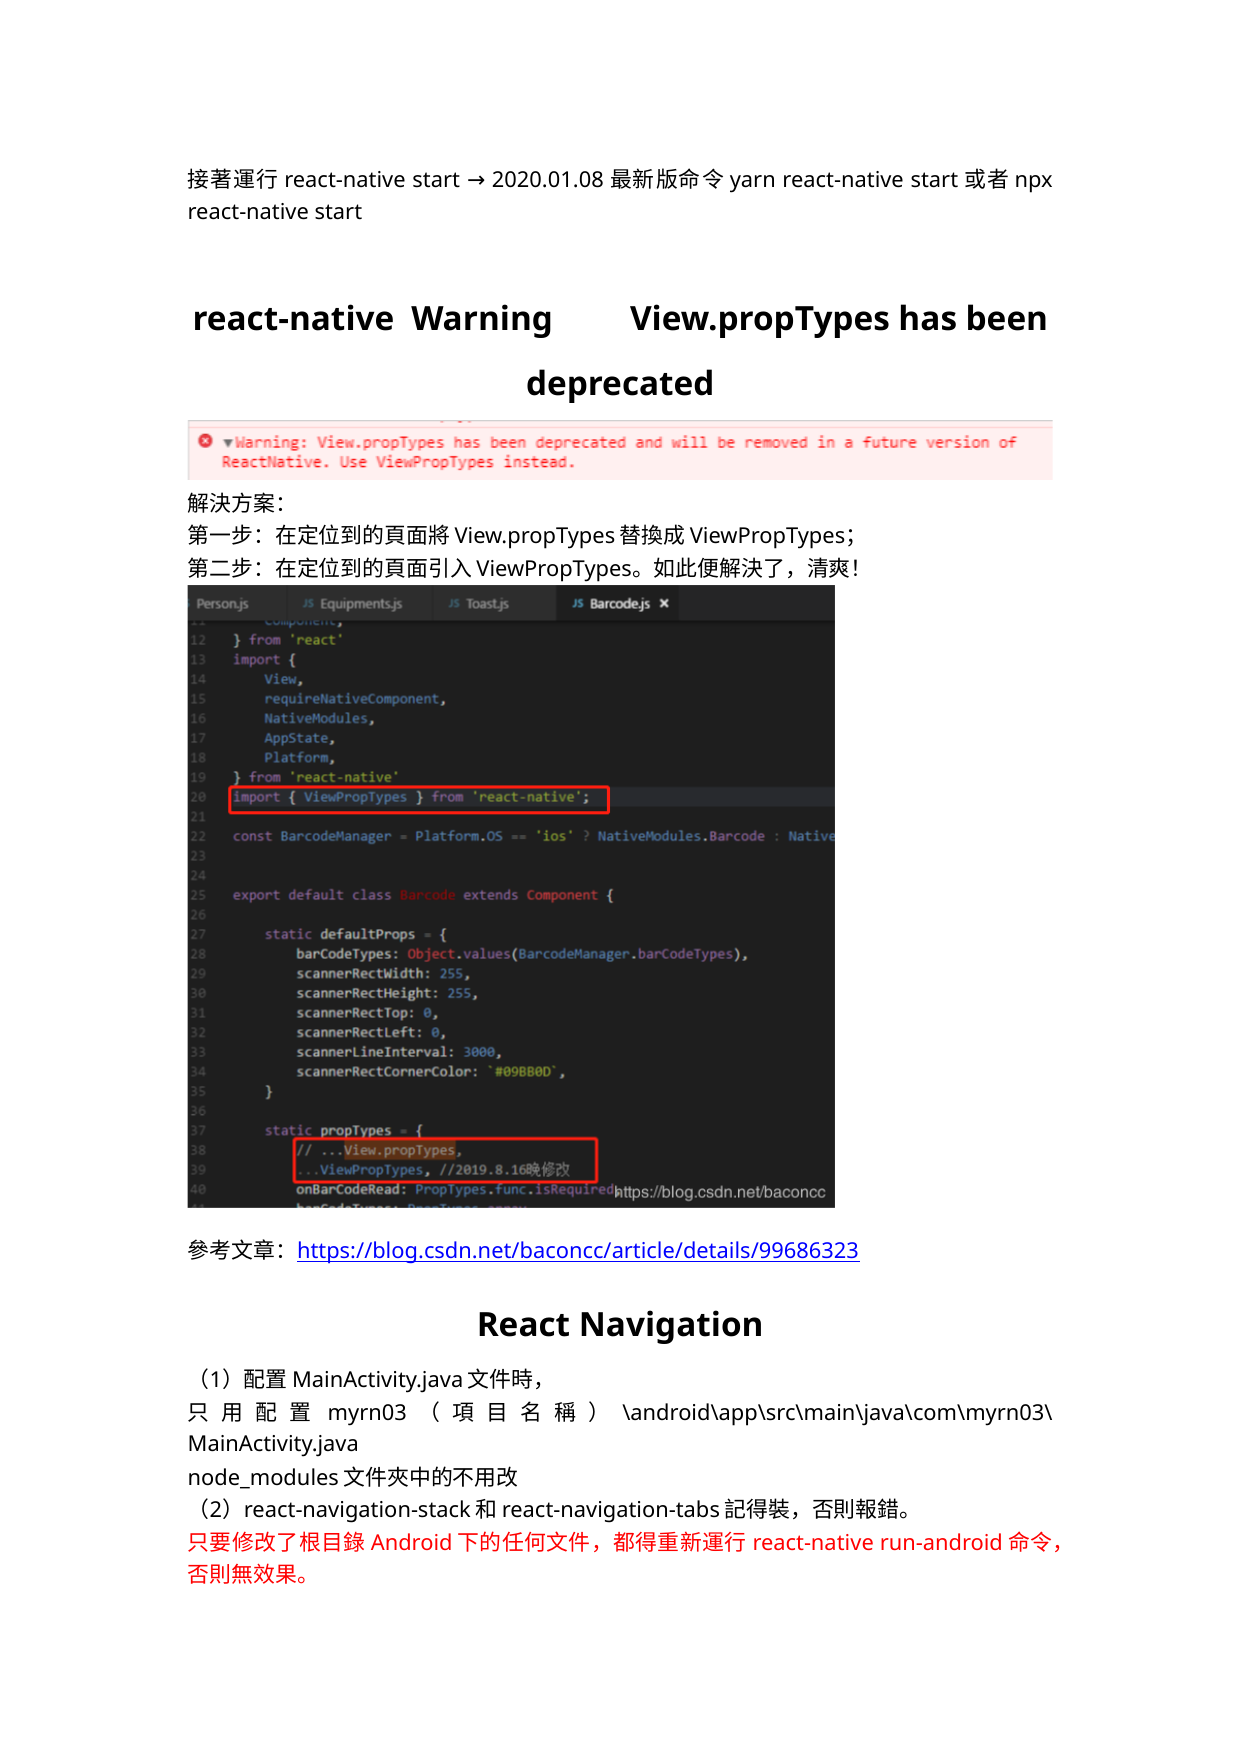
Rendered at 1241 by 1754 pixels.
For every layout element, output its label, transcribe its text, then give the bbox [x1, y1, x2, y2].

title react-native Warning View.propTypes has been deprecated [187, 284, 1053, 414]
text 接著運行react-native start → 2020.01.08最新版命令yarn react-native start或者npx react-native start [187, 162, 1053, 227]
text 只用配置myrn03（項目名稱）\android\app\src\main\java\com\myrn03\MainActivity.java [187, 1394, 1053, 1459]
text 第一步：在定位到的頁面將View.propTypes替換成ViewPropTypes； [187, 518, 1053, 551]
text 只要修改了根目錄Android下的任何文件，都得重新運行react-native run-android命令，否則無效果。 [187, 1524, 1053, 1589]
text 第二步：在定位到的頁面引入ViewPropTypes。如此便解決了，清爽！ [187, 551, 1053, 583]
text （2）react-navigation-stack和react-navigation-tabs記得裝，否則報錯。 [187, 1492, 1053, 1524]
picture [187, 420, 1053, 480]
text （1）配置MainActivity.java文件時， [187, 1362, 1053, 1394]
text 參考文章：https://blog.csdn.net/baconcc/article/details/99686323 [187, 1233, 1053, 1266]
title React Navigation [187, 1291, 1053, 1356]
picture [187, 583, 836, 1212]
text 解決方案： [187, 486, 1053, 518]
text node_modules文件夾中的不用改 [187, 1459, 1053, 1492]
